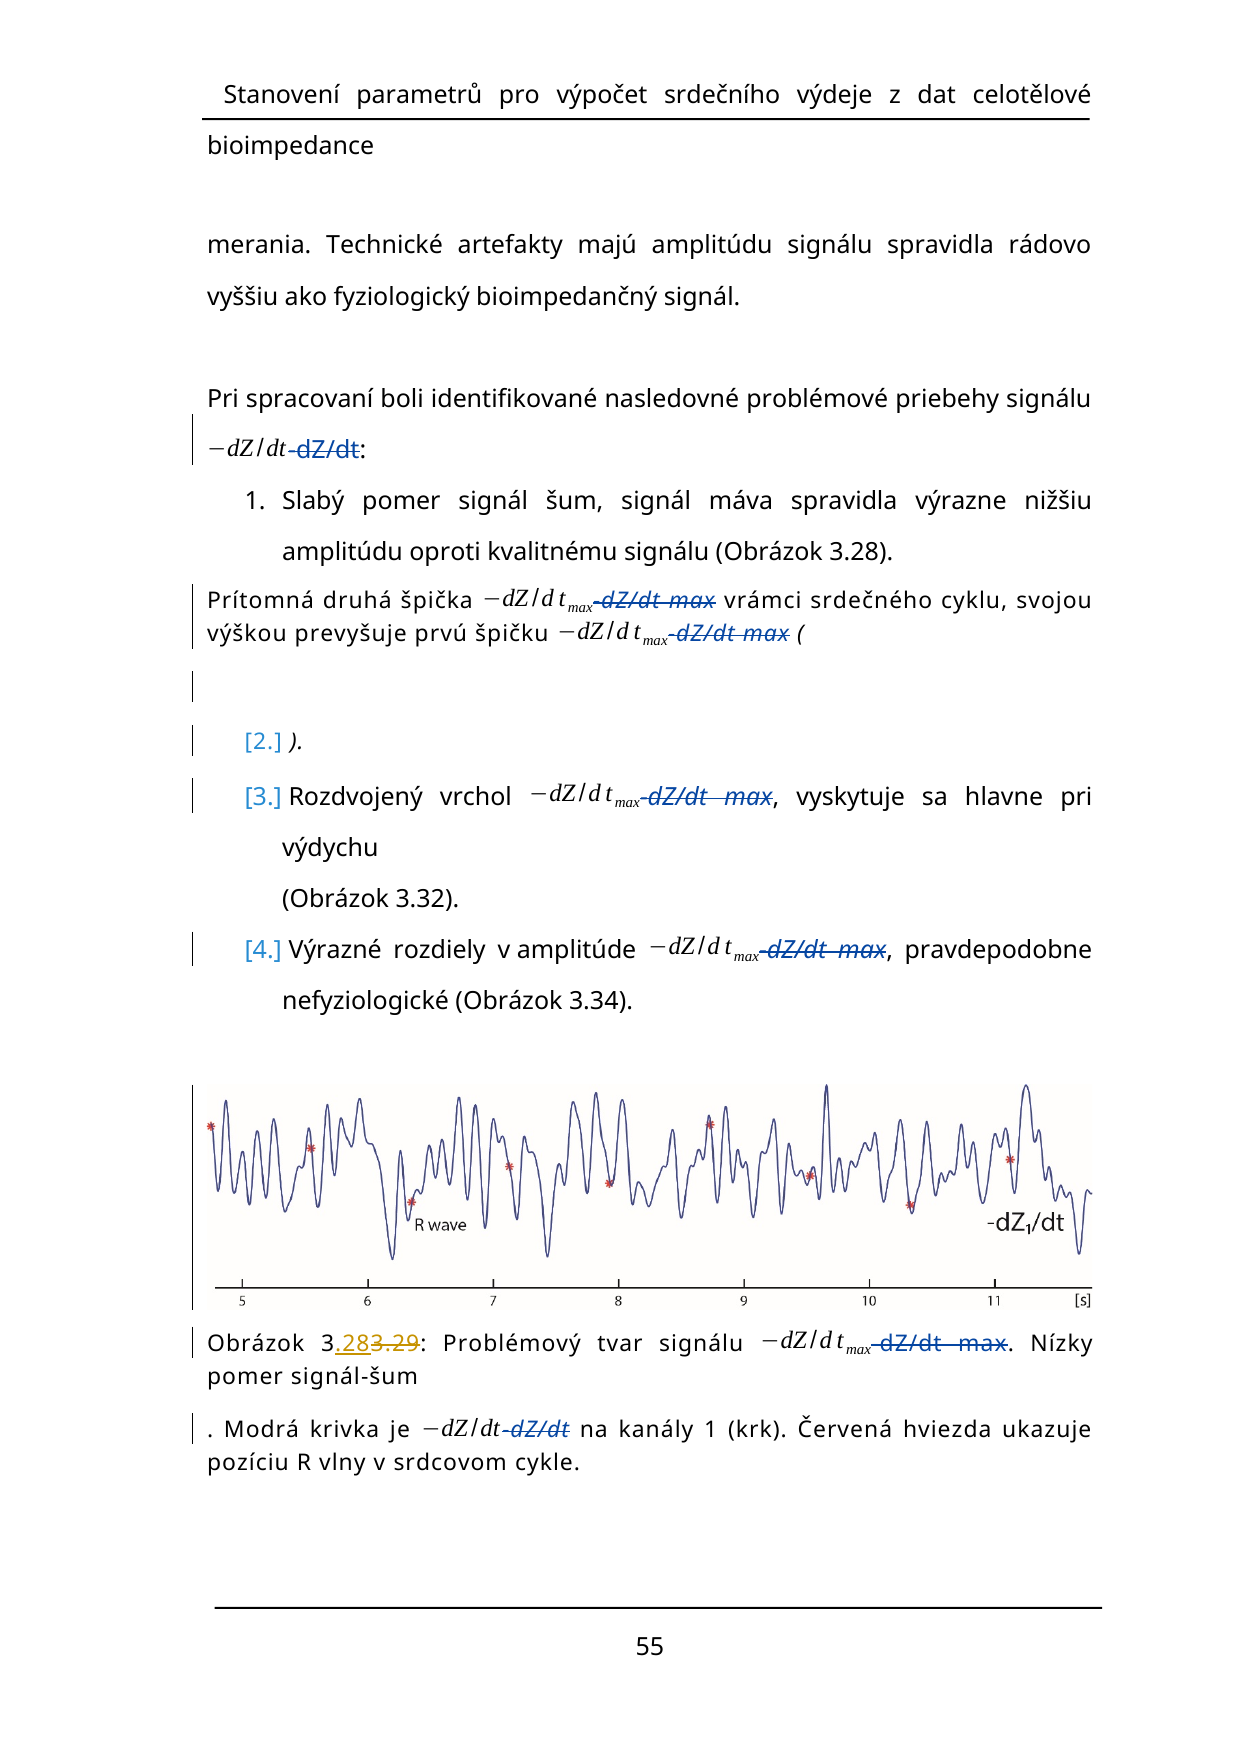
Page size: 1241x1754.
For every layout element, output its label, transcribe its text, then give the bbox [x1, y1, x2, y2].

list (). [282, 881, 1092, 914]
list Rozdvojený vrchol , vyskytuje sa hlavne pri výdychu [244, 778, 1092, 863]
list Slabý pomer signál šum, signál máva spravidla výrazne nižšiu amplitúdu oproti kvalitnému signálu (). [244, 482, 1092, 567]
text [207, 227, 1092, 312]
list Výrazné rozdiely v amplitúde , pravdepodobne nefyziologické (). [244, 932, 1092, 1017]
text Obrázok 3: Problémový tvar signálu . Nízky pomer signál-šum [207, 1327, 1092, 1391]
picture [206, 1084, 1093, 1310]
text . Modrá krivka je na kanály 1 (krk). Červená hviezda ukazuje pozíciu R vlny v srdcovom cykle. [207, 1413, 1092, 1477]
text Prítomná druhá špička vrámci srdečného cyklu, svojou výškou prevyšuje prvú špičku ( [207, 584, 1092, 649]
text Pri spracovaní boli identifikované nasledovné problémové priebehy signálu : [207, 380, 1092, 465]
